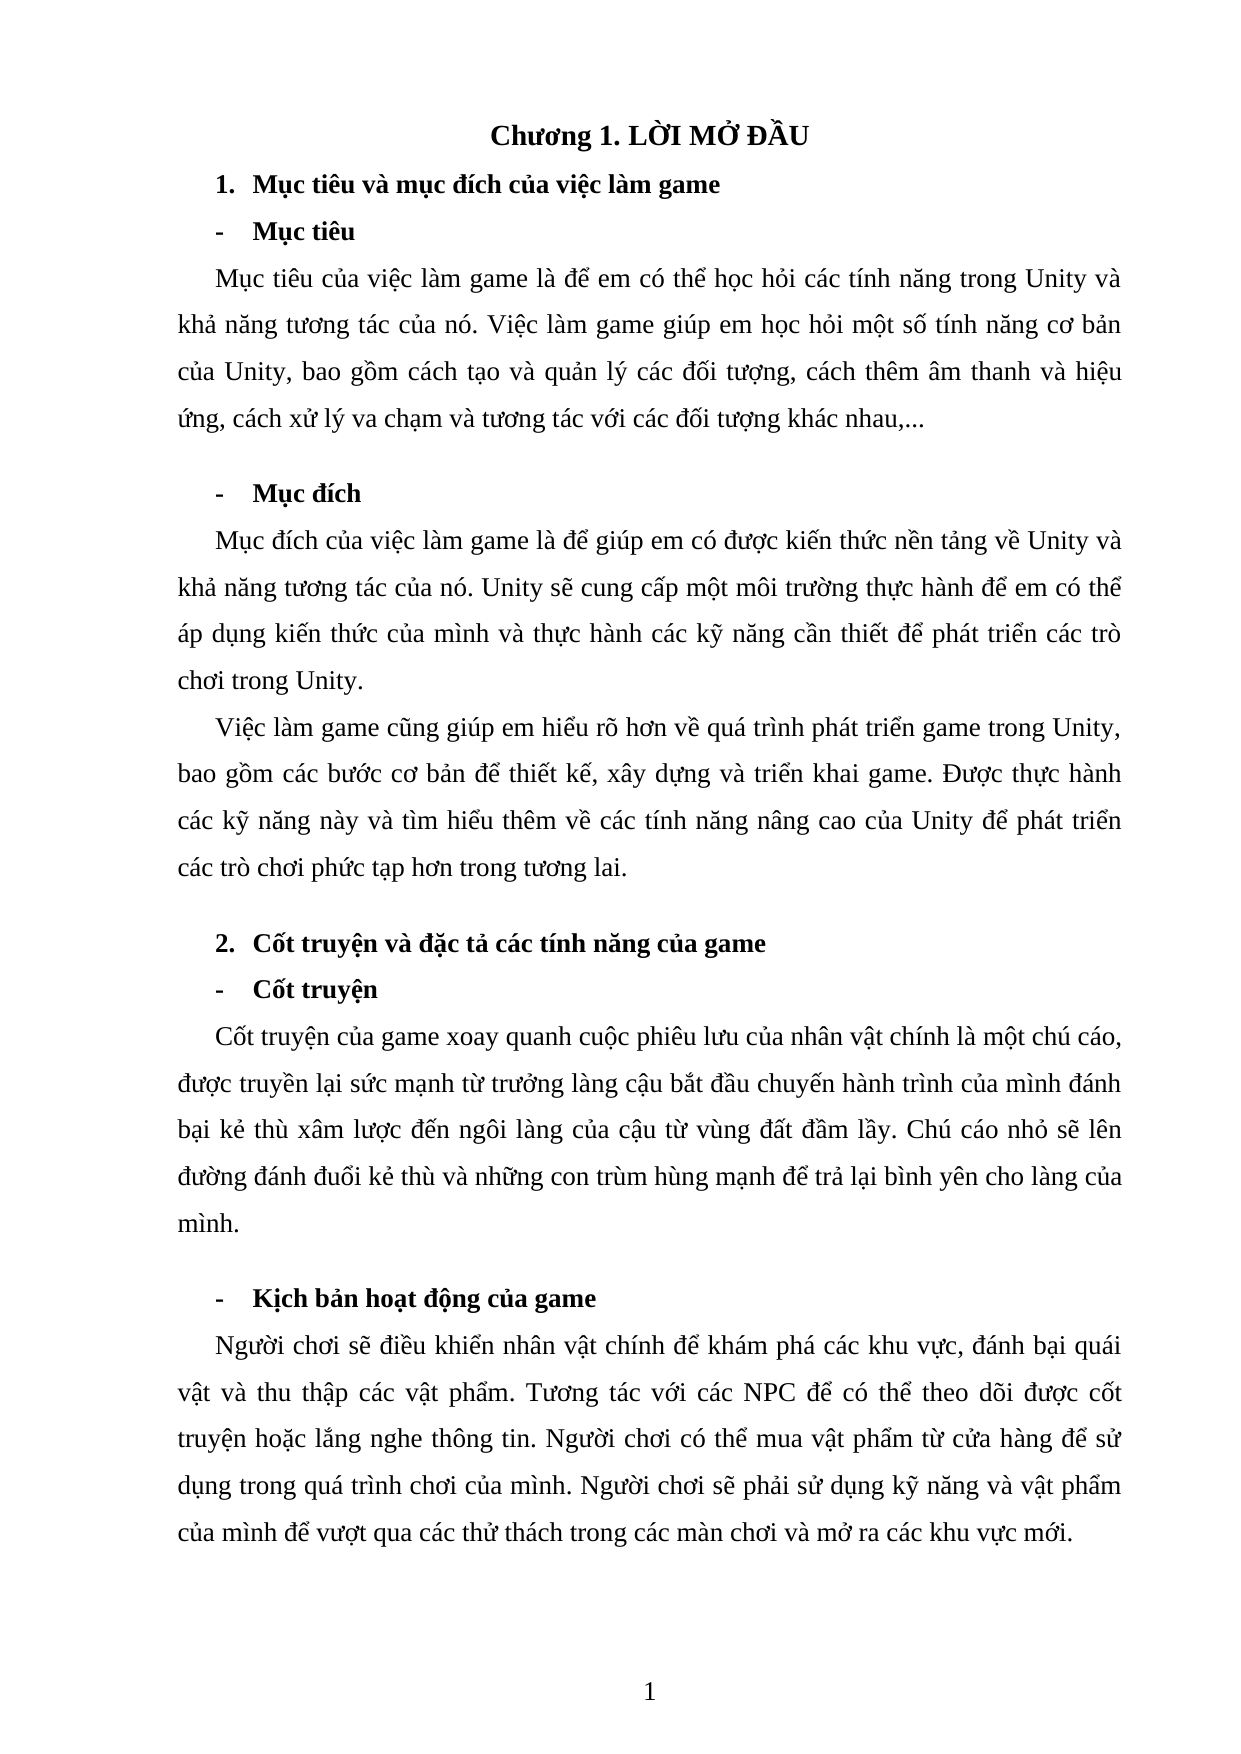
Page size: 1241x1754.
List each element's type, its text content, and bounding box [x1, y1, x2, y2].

list LỜI MỞ ĐẦU [177, 118, 1122, 152]
text Việc làm game cũng giúp em hiểu rõ hơn về quá trình phát triển game trong Unity, bao gồm các bước cơ bản để thiết kế, xây dựng và triển khai game. Được thực hành các kỹ năng này và tìm hiểu thêm về các tính năng nâng cao của Unity để phát triển các trò chơi phức tạp hơn trong tương lai. [177, 711, 1122, 882]
text Mục tiêu của việc làm game là để em có thể học hỏi các tính năng trong Unity và khả năng tương tác của nó. Việc làm game giúp em học hỏi một số tính năng cơ bản của Unity, bao gồm cách tạo và quản lý các đối tượng, cách thêm âm thanh và hiệu ứng, cách xử lý va chạm và tương tác với các đối tượng khác nhau,... [177, 262, 1122, 433]
list Kịch bản hoạt động của game [215, 1283, 1122, 1314]
text Mục đích của việc làm game là để giúp em có được kiến thức nền tảng về Unity và khả năng tương tác của nó. Unity sẽ cung cấp một môi trường thực hành để em có thể áp dụng kiến thức của mình và thực hành các kỹ năng cần thiết để phát triển các trò chơi trong Unity. [177, 524, 1122, 695]
text Cốt truyện của game xoay quanh cuộc phiêu lưu của nhân vật chính là một chú cáo, được truyền lại sức mạnh từ trưởng làng cậu bắt đầu chuyến hành trình của mình đánh bại kẻ thù xâm lược đến ngôi làng của cậu từ vùng đất đầm lầy. Chú cáo nhỏ sẽ lên đường đánh đuổi kẻ thù và những con trùm hùng mạnh để trả lại bình yên cho làng của mình. [177, 1020, 1122, 1238]
list Cốt truyện [215, 973, 1122, 1004]
list Mục đích [215, 478, 1122, 509]
list Cốt truyện và đặc tả các tính năng của game [215, 927, 1122, 958]
list Mục tiêu [215, 215, 1122, 246]
text Người chơi sẽ điều khiển nhân vật chính để khám phá các khu vực, đánh bại quái vật và thu thập các vật phẩm. Tương tác với các NPC để có thể theo dõi được cốt truyện hoặc lắng nghe thông tin. Người chơi có thể mua vật phẩm từ cửa hàng để sử dụng trong quá trình chơi của mình. Người chơi sẽ phải sử dụng kỹ năng và vật phẩm của mình để vượt qua các thử thách trong các màn chơi và mở ra các khu vực mới. [177, 1329, 1122, 1547]
list Mục tiêu và mục đích của việc làm game [215, 168, 1122, 199]
